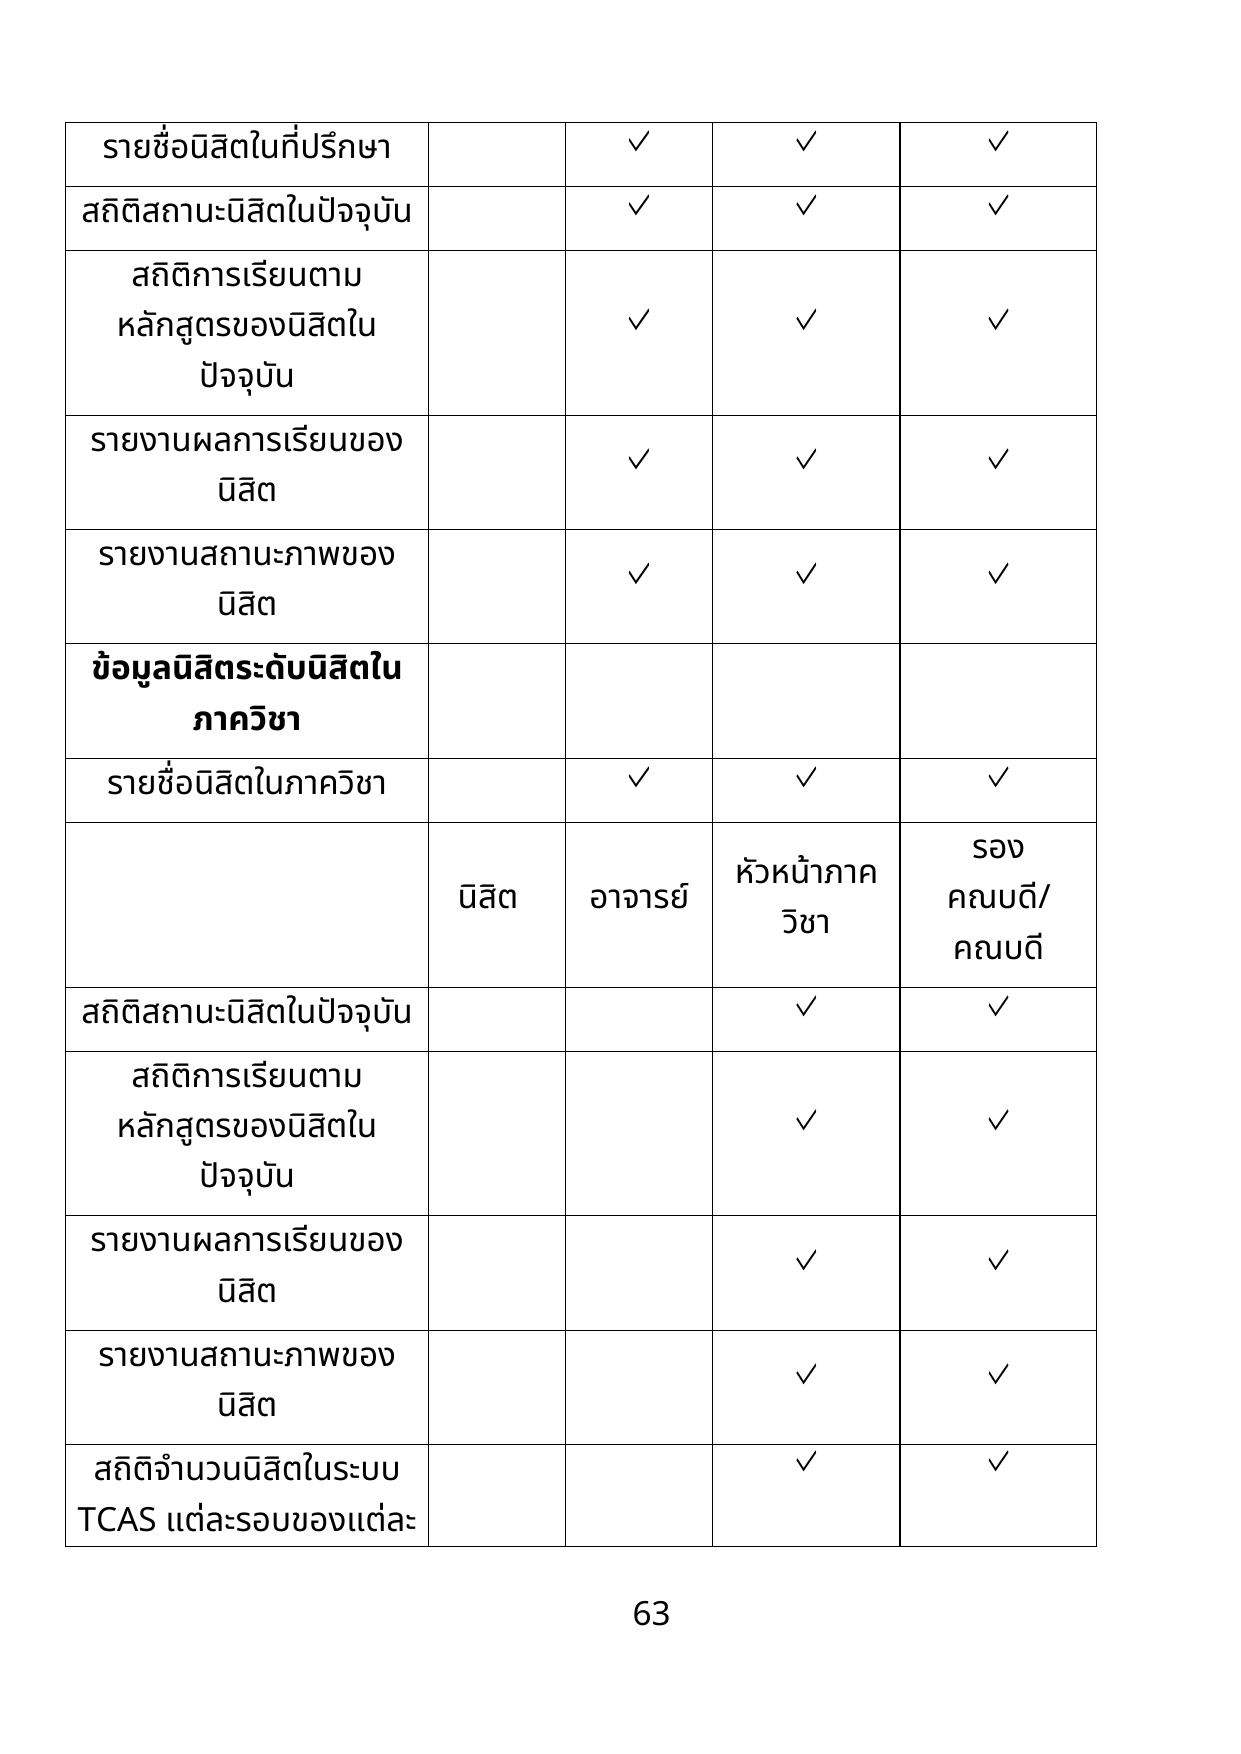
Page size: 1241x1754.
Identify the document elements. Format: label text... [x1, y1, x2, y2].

table_cell [901, 123, 1096, 186]
table_cell [566, 1331, 712, 1444]
table_cell [566, 530, 712, 643]
table_cell [429, 251, 565, 414]
picture [988, 1445, 1009, 1478]
table_cell รายชื่อนิสิตในภาควิชา [66, 759, 428, 822]
table_cell [713, 187, 899, 250]
table_cell สถิติการเรียนตามหลักสูตรของนิสิตในปัจจุบัน [66, 251, 428, 414]
table_cell [566, 644, 712, 758]
table_cell [713, 759, 899, 822]
table_cell [713, 251, 899, 414]
table_cell [429, 530, 565, 643]
picture [988, 990, 1009, 1023]
table_cell [429, 1216, 565, 1330]
table_cell [901, 644, 1096, 758]
table_cell [901, 1052, 1096, 1215]
table_cell [901, 988, 1096, 1051]
picture [796, 761, 817, 794]
table_cell [566, 759, 712, 822]
table_cell [566, 251, 712, 414]
table_cell [901, 416, 1096, 529]
picture [796, 990, 817, 1023]
table_cell [713, 1216, 899, 1330]
table_cell รายชื่อนิสิตในที่ปรึกษา [66, 123, 428, 186]
picture [988, 1358, 1009, 1391]
table_cell [713, 416, 899, 529]
picture [796, 1104, 817, 1137]
table_cell [713, 644, 899, 758]
table_cell [901, 1445, 1096, 1546]
table_cell [901, 1216, 1096, 1330]
picture [628, 557, 649, 591]
table_cell [566, 1052, 712, 1215]
table_cell รายงานสถานะภาพของนิสิต [66, 530, 428, 643]
table_cell สถิติสถานะนิสิตในปัจจุบัน [66, 187, 428, 250]
table_cell [429, 759, 565, 822]
picture [628, 189, 649, 222]
picture [796, 189, 817, 222]
table_cell รองคณบดี/คณบดี [901, 823, 1096, 987]
picture [988, 303, 1009, 337]
picture [628, 761, 649, 794]
picture [796, 557, 817, 591]
picture [796, 1244, 817, 1277]
table_cell [901, 251, 1096, 414]
table_cell [713, 1331, 899, 1444]
picture [628, 443, 649, 476]
table_cell [429, 1331, 565, 1444]
table_cell [566, 416, 712, 529]
table_cell [901, 187, 1096, 250]
picture [796, 443, 817, 476]
picture [988, 125, 1009, 158]
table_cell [66, 1445, 428, 1546]
picture [988, 1104, 1009, 1137]
table_cell [901, 1331, 1096, 1444]
table_cell [713, 1445, 899, 1546]
table_cell ข้อมูลนิสิตระดับนิสิตในภาควิชา [66, 644, 428, 758]
table_cell สถิติสถานะนิสิตในปัจจุบัน [66, 988, 428, 1051]
table_cell [713, 1052, 899, 1215]
table_cell [713, 988, 899, 1051]
picture [988, 443, 1009, 476]
picture [988, 557, 1009, 591]
table_cell รายงานผลการเรียนของนิสิต [66, 416, 428, 529]
picture [988, 1244, 1009, 1277]
picture [796, 1445, 817, 1478]
table_cell สถิติการเรียนตามหลักสูตรของนิสิตในปัจจุบัน [66, 1052, 428, 1215]
table_cell อาจารย์ [566, 823, 712, 987]
table_cell [901, 759, 1096, 822]
table_cell [566, 988, 712, 1051]
table_cell [429, 123, 565, 186]
table_cell นิสิต [429, 823, 565, 987]
picture [628, 125, 649, 158]
table_cell [66, 823, 428, 987]
picture [628, 303, 649, 337]
table_cell รายงานสถานะภาพของนิสิต [66, 1331, 428, 1444]
table_cell [566, 187, 712, 250]
table_cell หัวหน้าภาควิชา [713, 823, 899, 987]
picture [796, 125, 817, 158]
table_cell [566, 1216, 712, 1330]
table_cell รายงานผลการเรียนของนิสิต [66, 1216, 428, 1330]
picture [796, 303, 817, 337]
table_cell [429, 187, 565, 250]
table_cell [429, 1445, 565, 1546]
table_cell [429, 644, 565, 758]
table_cell [429, 1052, 565, 1215]
table_cell [713, 530, 899, 643]
picture [796, 1358, 817, 1391]
table_cell [901, 530, 1096, 643]
table_cell [713, 123, 899, 186]
picture [988, 761, 1009, 794]
table_cell [566, 123, 712, 186]
table_cell [429, 988, 565, 1051]
picture [988, 189, 1009, 222]
table_cell [566, 1445, 712, 1546]
table_cell [429, 416, 565, 529]
